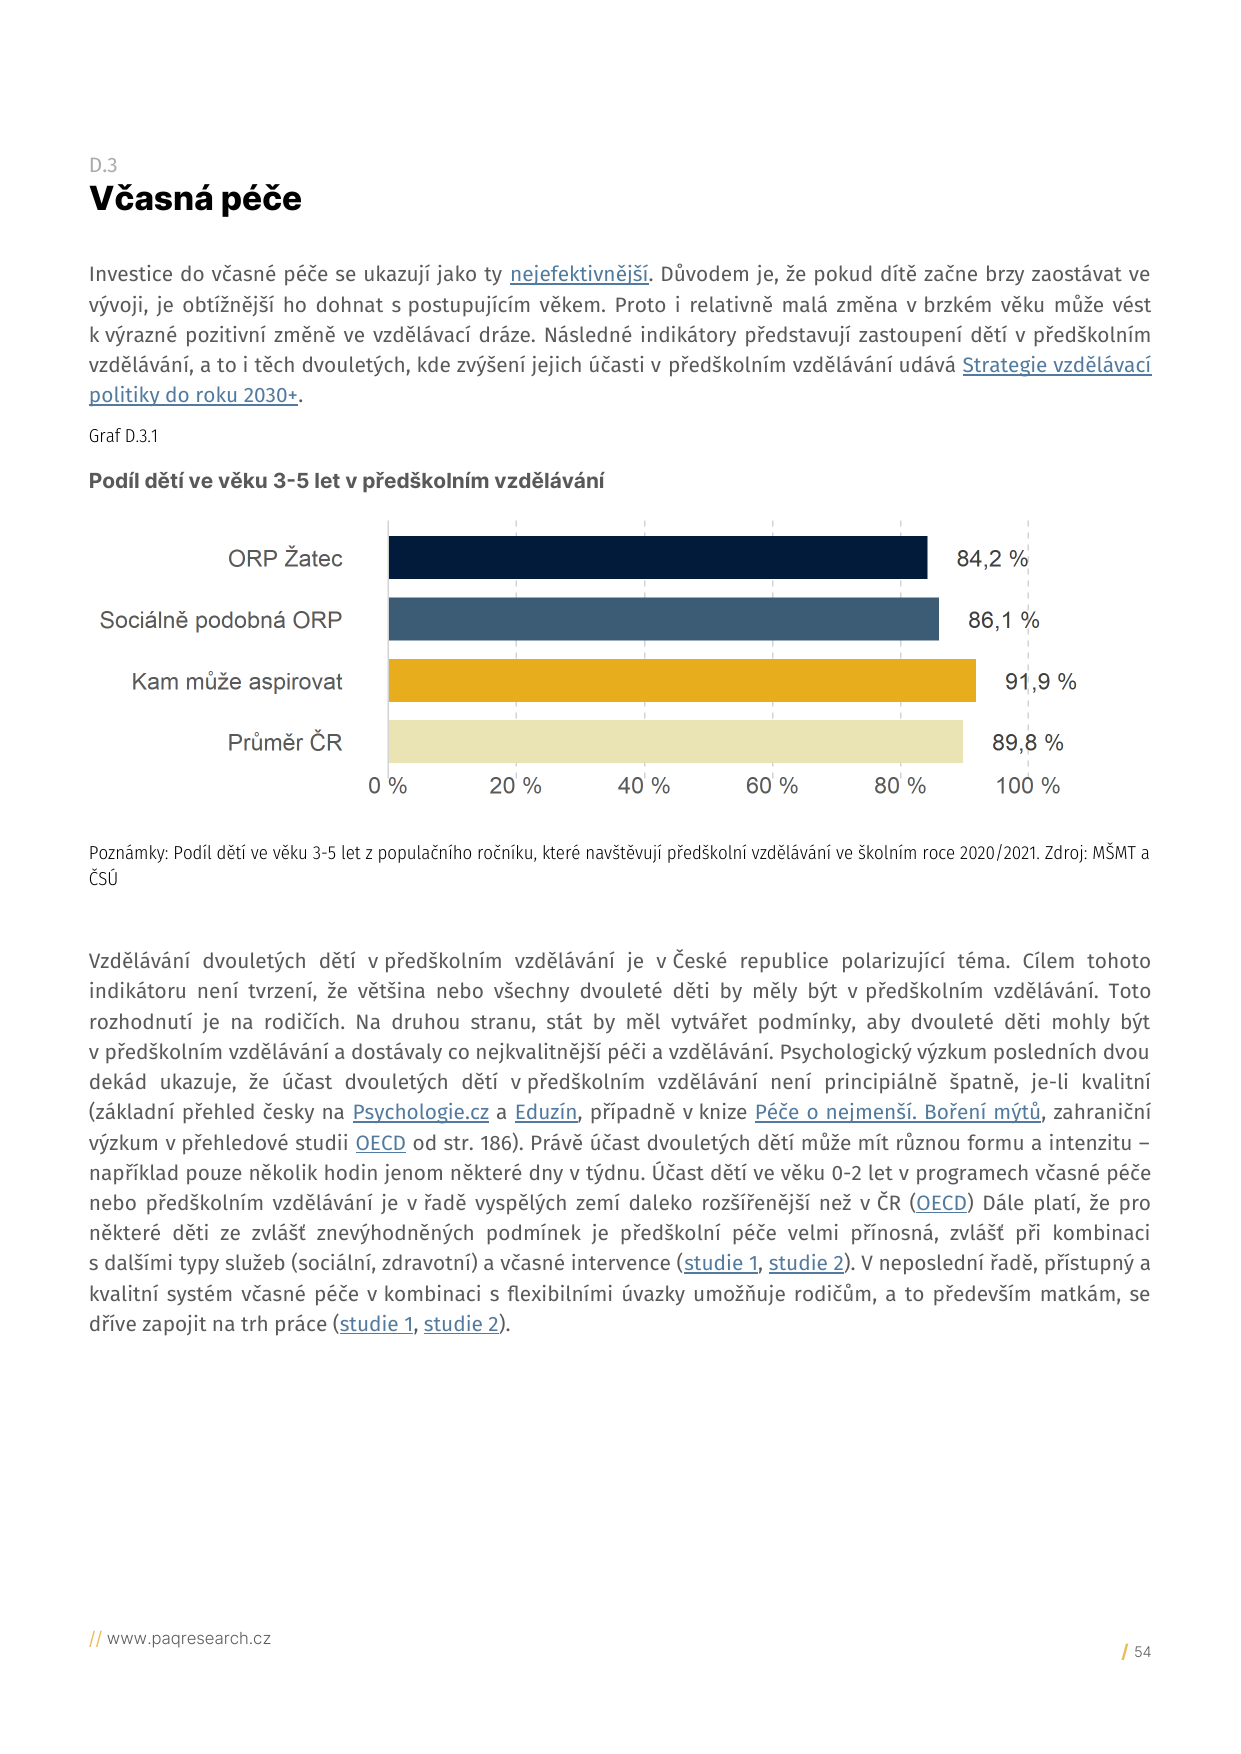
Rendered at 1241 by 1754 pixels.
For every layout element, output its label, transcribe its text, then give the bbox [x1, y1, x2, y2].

text Graf D.3.1 [89, 425, 1152, 447]
text Podíl dětí ve věku 3-5 let v předškolním vzdělávání [89, 463, 1152, 493]
subtitle Včasná péče [89, 178, 1152, 218]
text Vzdělávání dvouletých dětí v předškolním vzdělávání je v České republice polarizující téma. Cílem tohoto indikátoru není tvrzení, že většina nebo všechny dvouleté děti by měly být v předškolním vzdělávání. Toto rozhodnutí je na rodičích. Na druhou stranu, stát by měl vytvářet podmínky, aby dvouleté děti mohly být v předškolním vzdělávání a dostávaly co nejkvalitnější péči a vzdělávání. Psychologický výzkum posledních dvou dekád ukazuje, že účast dvouletých dětí v předškolním vzdělávání není principiálně špatně, je-li kvalitní (základní přehled česky na Psychologie.cz a Eduzín, případně v knize Péče o nejmenší. Boření mýtů, zahraniční výzkum v přehledové studii OECD od str. 186). Právě účast dvouletých dětí může mít různou formu a intenzitu – například pouze několik hodin jenom některé dny v týdnu. Účast dětí ve věku 0-2 let v programech včasné péče nebo předškolním vzdělávání je v řadě vyspělých zemí daleko rozšířenější než v ČR (OECD) Dále platí, že pro některé děti ze zvlášť znevýhodněných podmínek je předškolní péče velmi přínosná, zvlášť při kombinaci s dalšími typy služeb (sociální, zdravotní) a včasné intervence (studie 1, studie 2). V neposlední řadě, přístupný a kvalitní systém včasné péče v kombinaci s flexibilními úvazky umožňuje rodičům, a to především matkám, se dříve zapojit na trh práce (studie 1, studie 2). [89, 944, 1152, 1337]
text Poznámky: Podíl dětí ve věku 3-5 let z populačního ročníku, které navštěvují předškolní vzdělávání ve školním roce 2020/2021. Zdroj: MŠMT a ČSÚ [89, 842, 1152, 890]
text Investice do včasné péče se ukazují jako ty nejefektivnější. Důvodem je, že pokud dítě začne brzy zaostávat ve vývoji, je obtížnější ho dohnat s postupujícím věkem. Proto i relativně malá změna v brzkém věku může vést k výrazné pozitivní změně ve vzdělávací dráze. Následné indikátory představují zastoupení dětí v předškolním vzdělávání, a to i těch dvouletých, kde zvýšení jejich účasti v předškolním vzdělávání udává Strategie vzdělávací politiky do roku 2030+. [89, 257, 1152, 408]
text D.3 [89, 148, 1152, 178]
picture [88, 493, 1139, 825]
